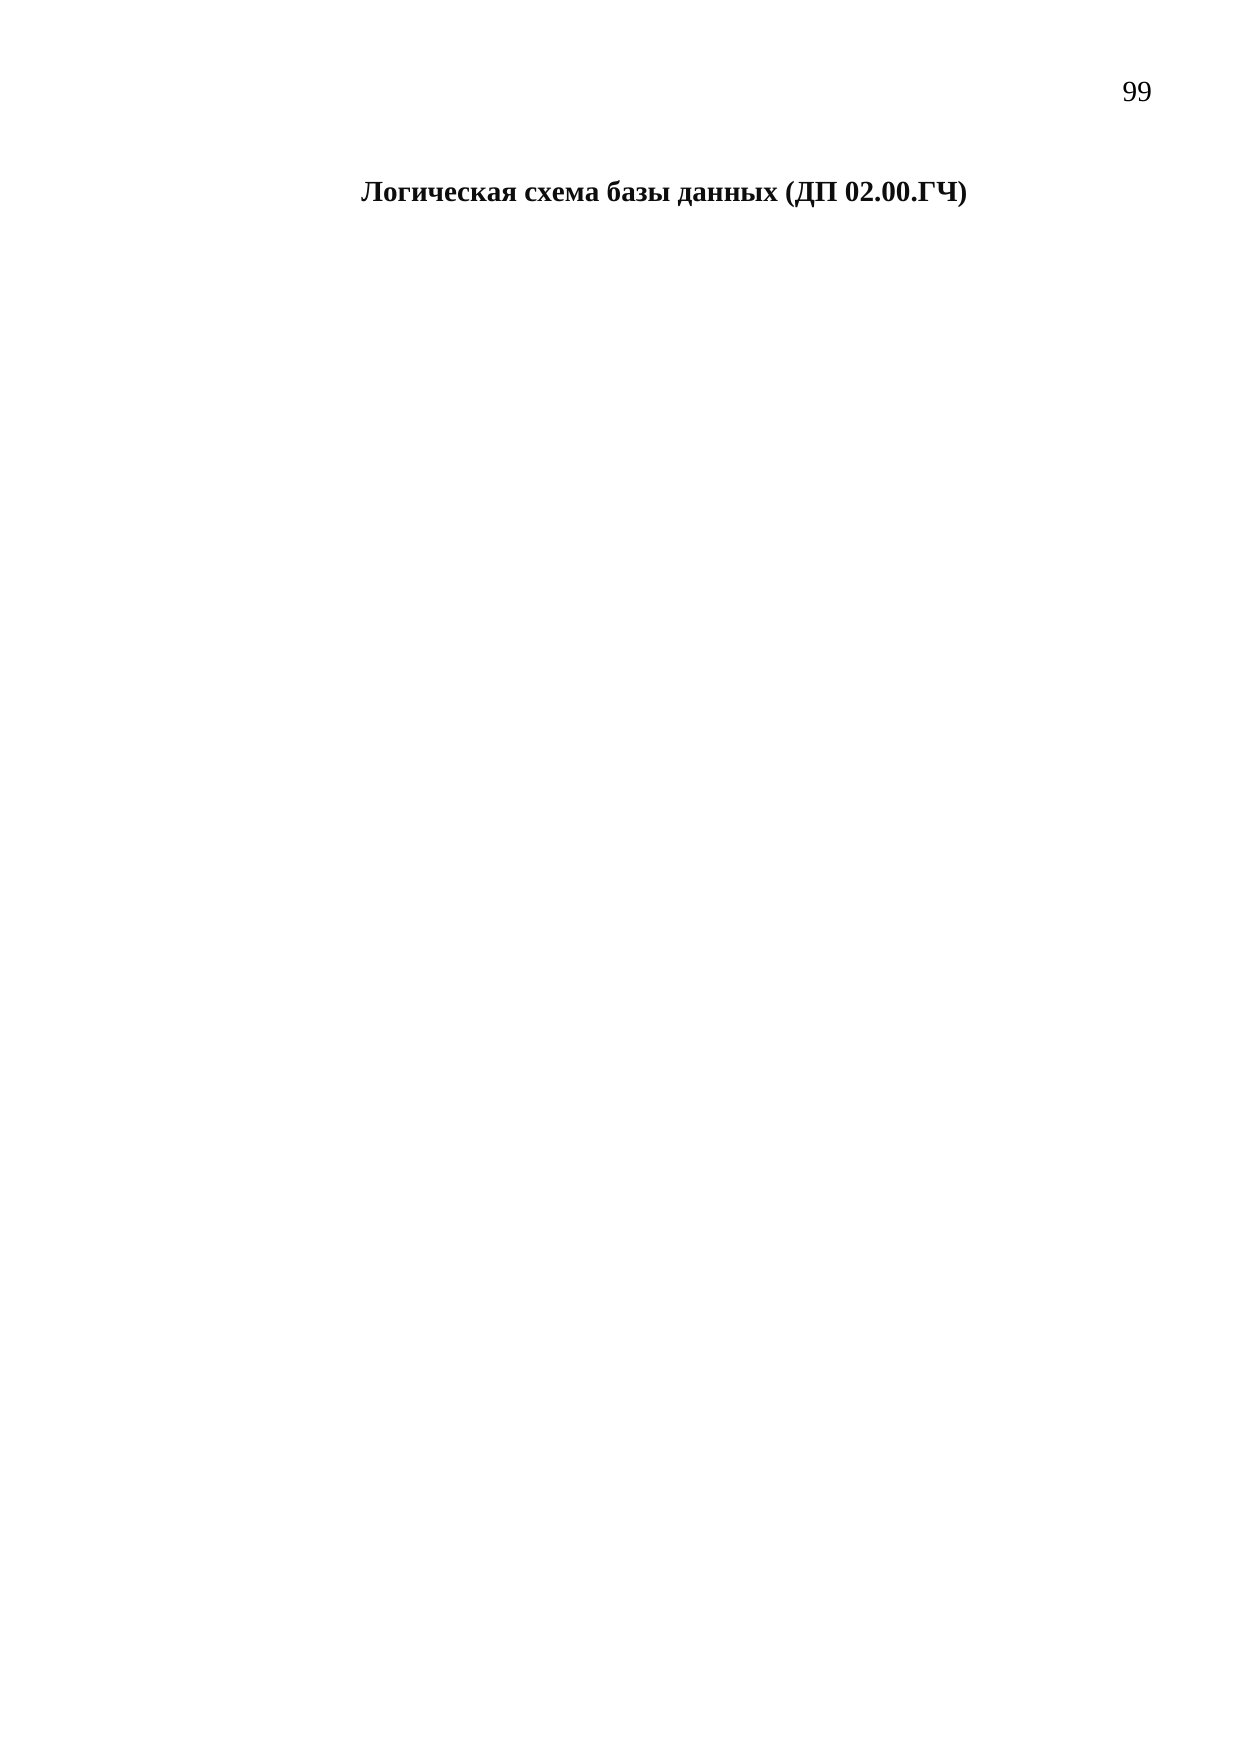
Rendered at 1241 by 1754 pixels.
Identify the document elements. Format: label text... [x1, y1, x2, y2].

text Логическая схема базы данных (ДП 02.00.ГЧ) [177, 174, 1152, 207]
